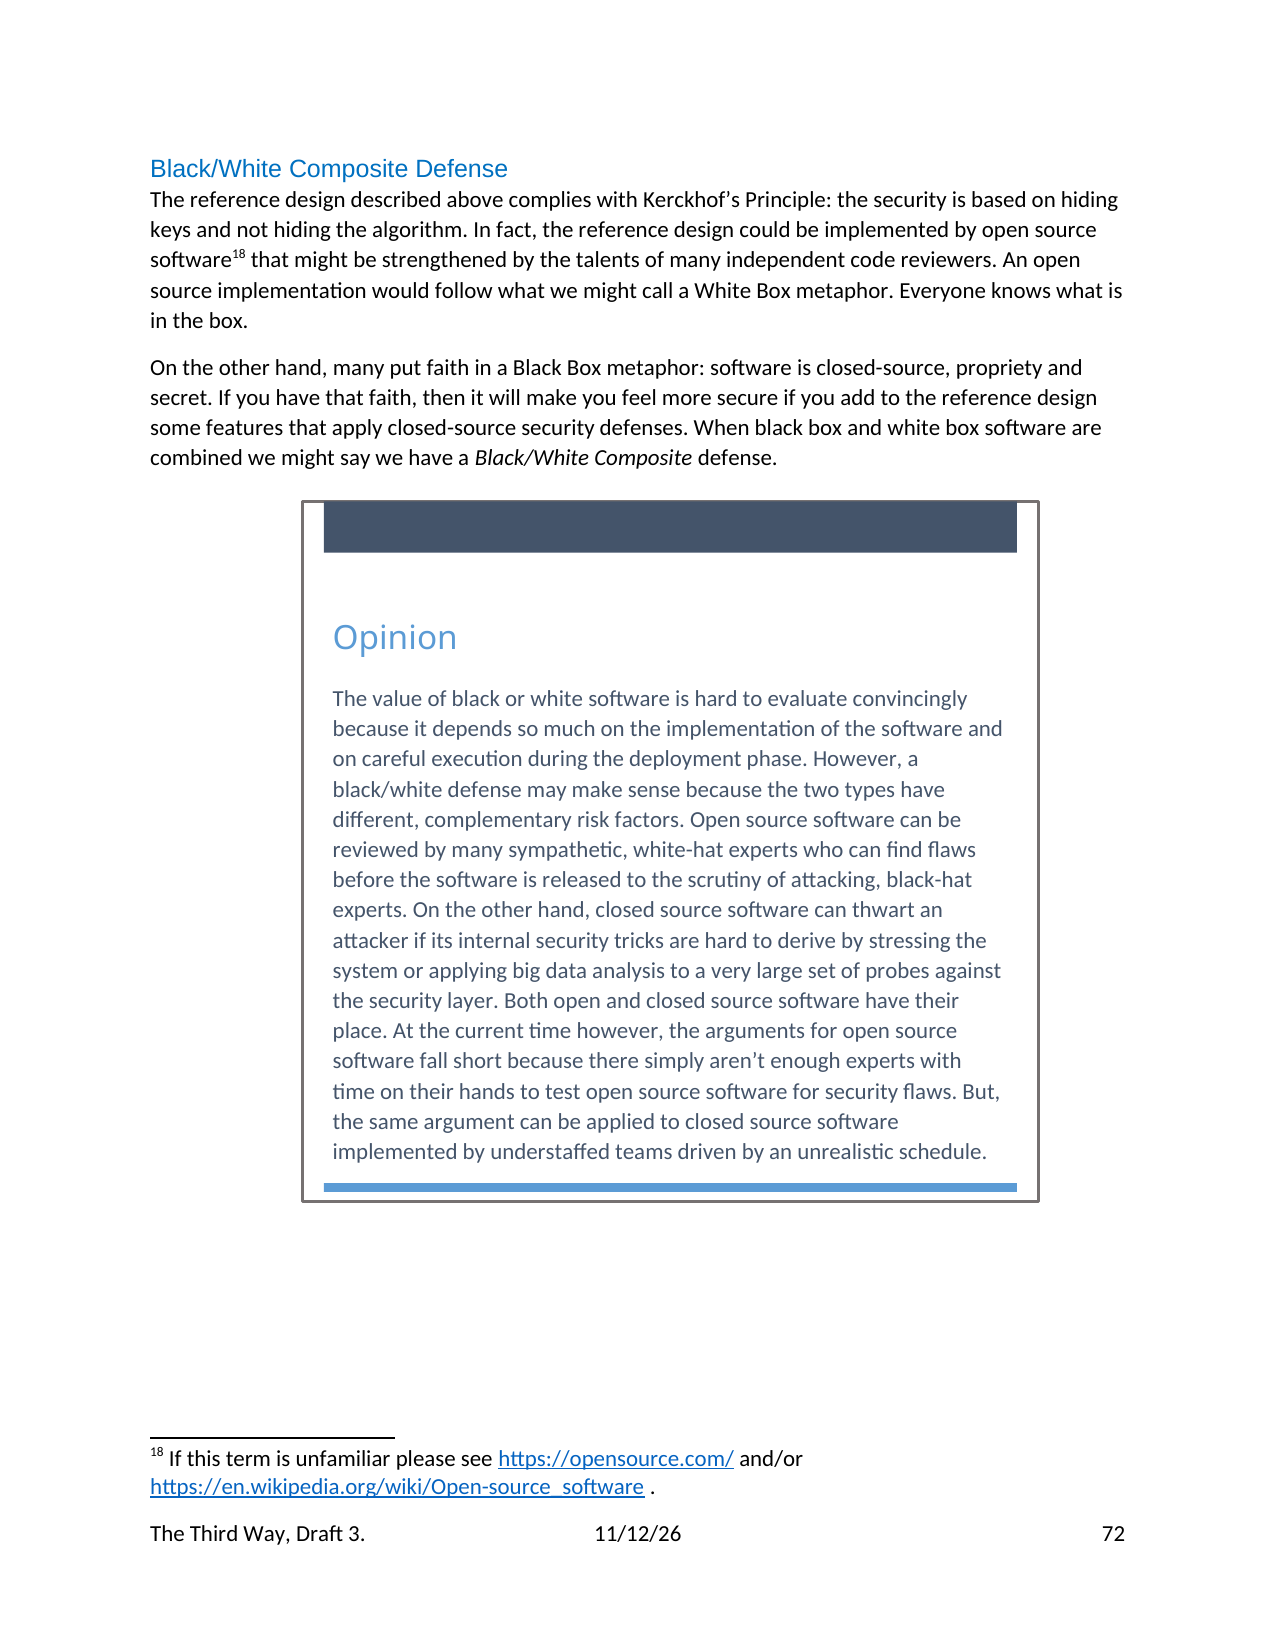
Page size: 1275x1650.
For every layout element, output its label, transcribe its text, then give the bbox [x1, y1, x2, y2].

subtitle Black/White Composite Defense [150, 154, 1125, 183]
text On the other hand, many put faith in a Black Box metaphor: software is closed-source, propriety and secret. If you have that faith, then it will make you feel more secure if you add to the reference design some features that apply closed-source security defenses. When black box and white box software are combined we might say we have a Black/White Composite defense. [150, 353, 1125, 472]
text The reference design described above complies with Kerckhof’s Principle: the security is based on hiding keys and not hiding the algorithm. In fact, the reference design could be implemented by open source software that might be strengthened by the talents of many independent code reviewers. An open source implementation would follow what we might call a White Box metaphor. Everyone knows what is in the box. [150, 185, 1125, 334]
